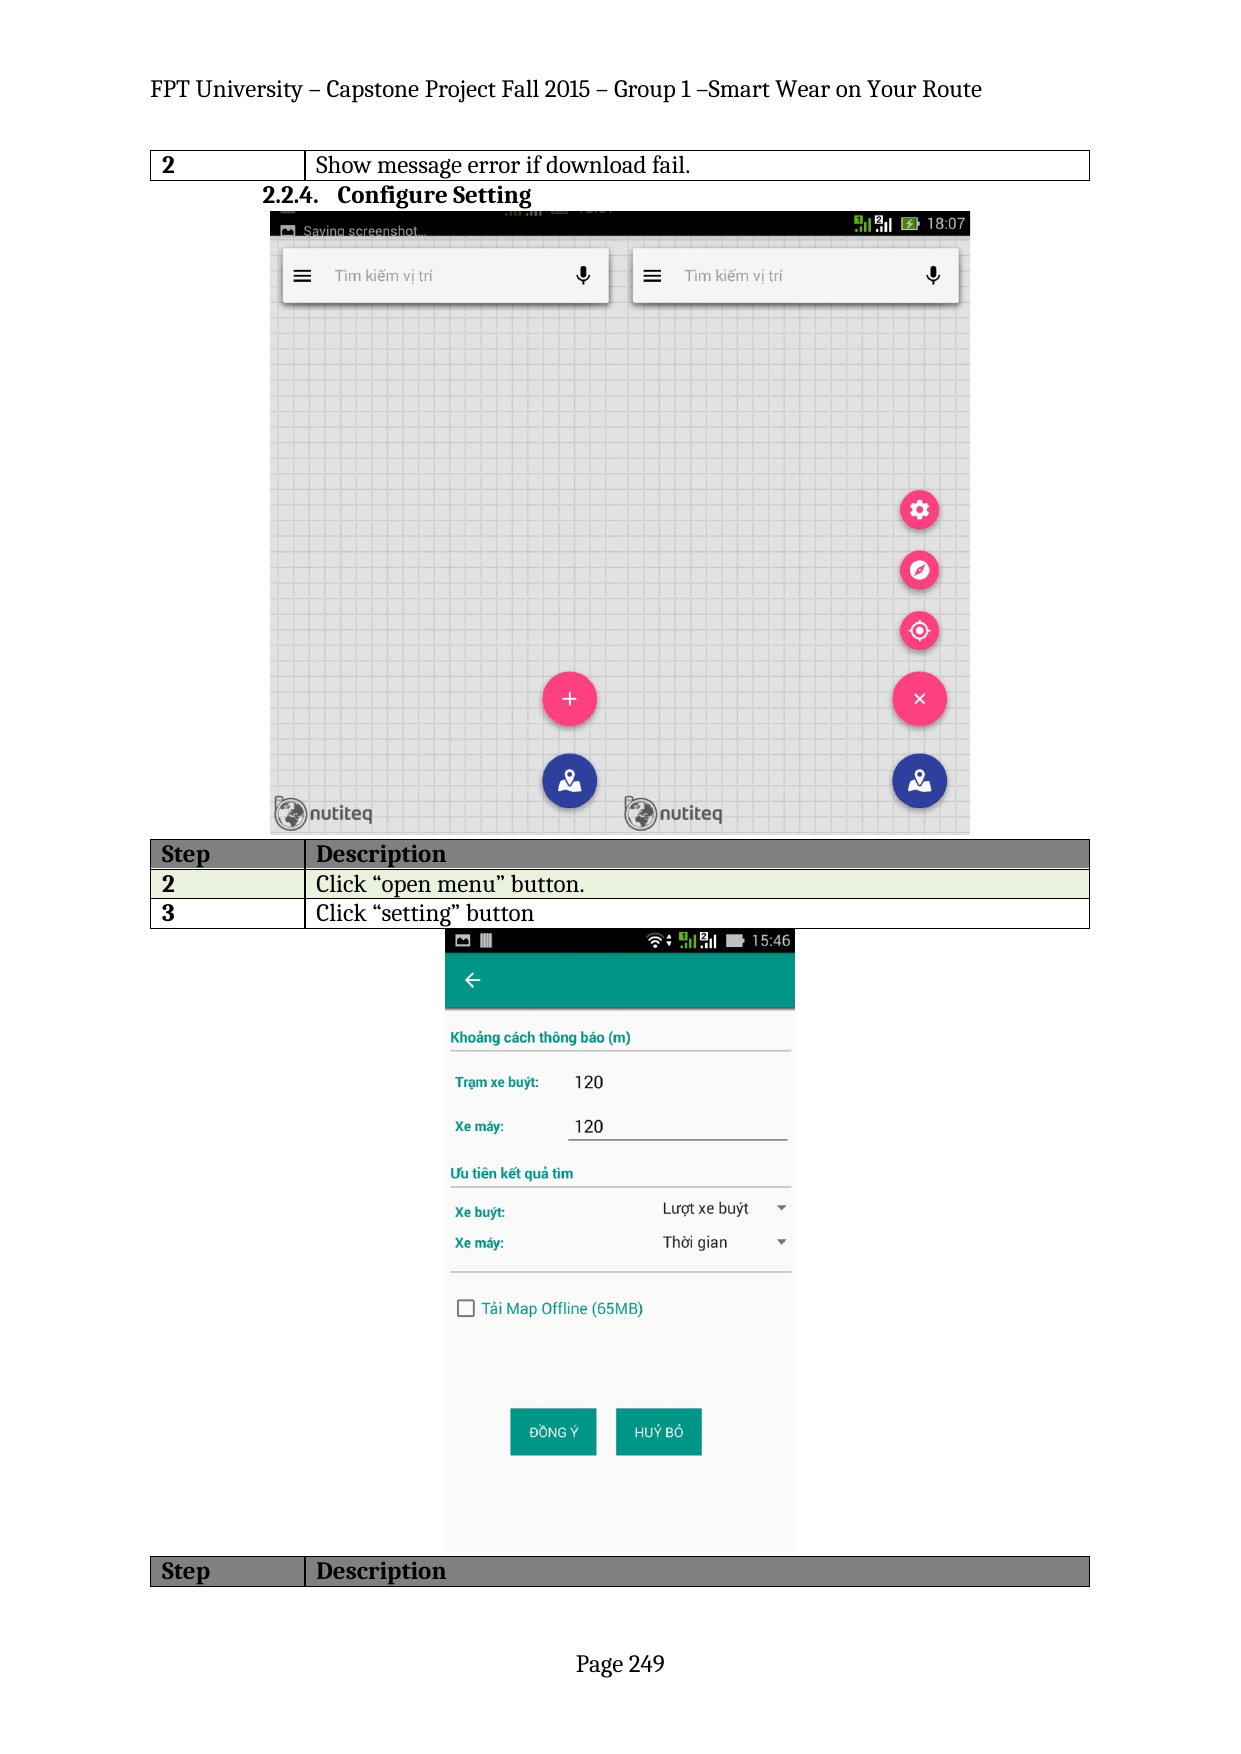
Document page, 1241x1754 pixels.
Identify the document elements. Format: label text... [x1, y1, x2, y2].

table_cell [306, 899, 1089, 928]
picture [270, 211, 971, 835]
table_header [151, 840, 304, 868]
subtitle Configure Setting [262, 181, 1090, 209]
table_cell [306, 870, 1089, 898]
picture [445, 929, 795, 1552]
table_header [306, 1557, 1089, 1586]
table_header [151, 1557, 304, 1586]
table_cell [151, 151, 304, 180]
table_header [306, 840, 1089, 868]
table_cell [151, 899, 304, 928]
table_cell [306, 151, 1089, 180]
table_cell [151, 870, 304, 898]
